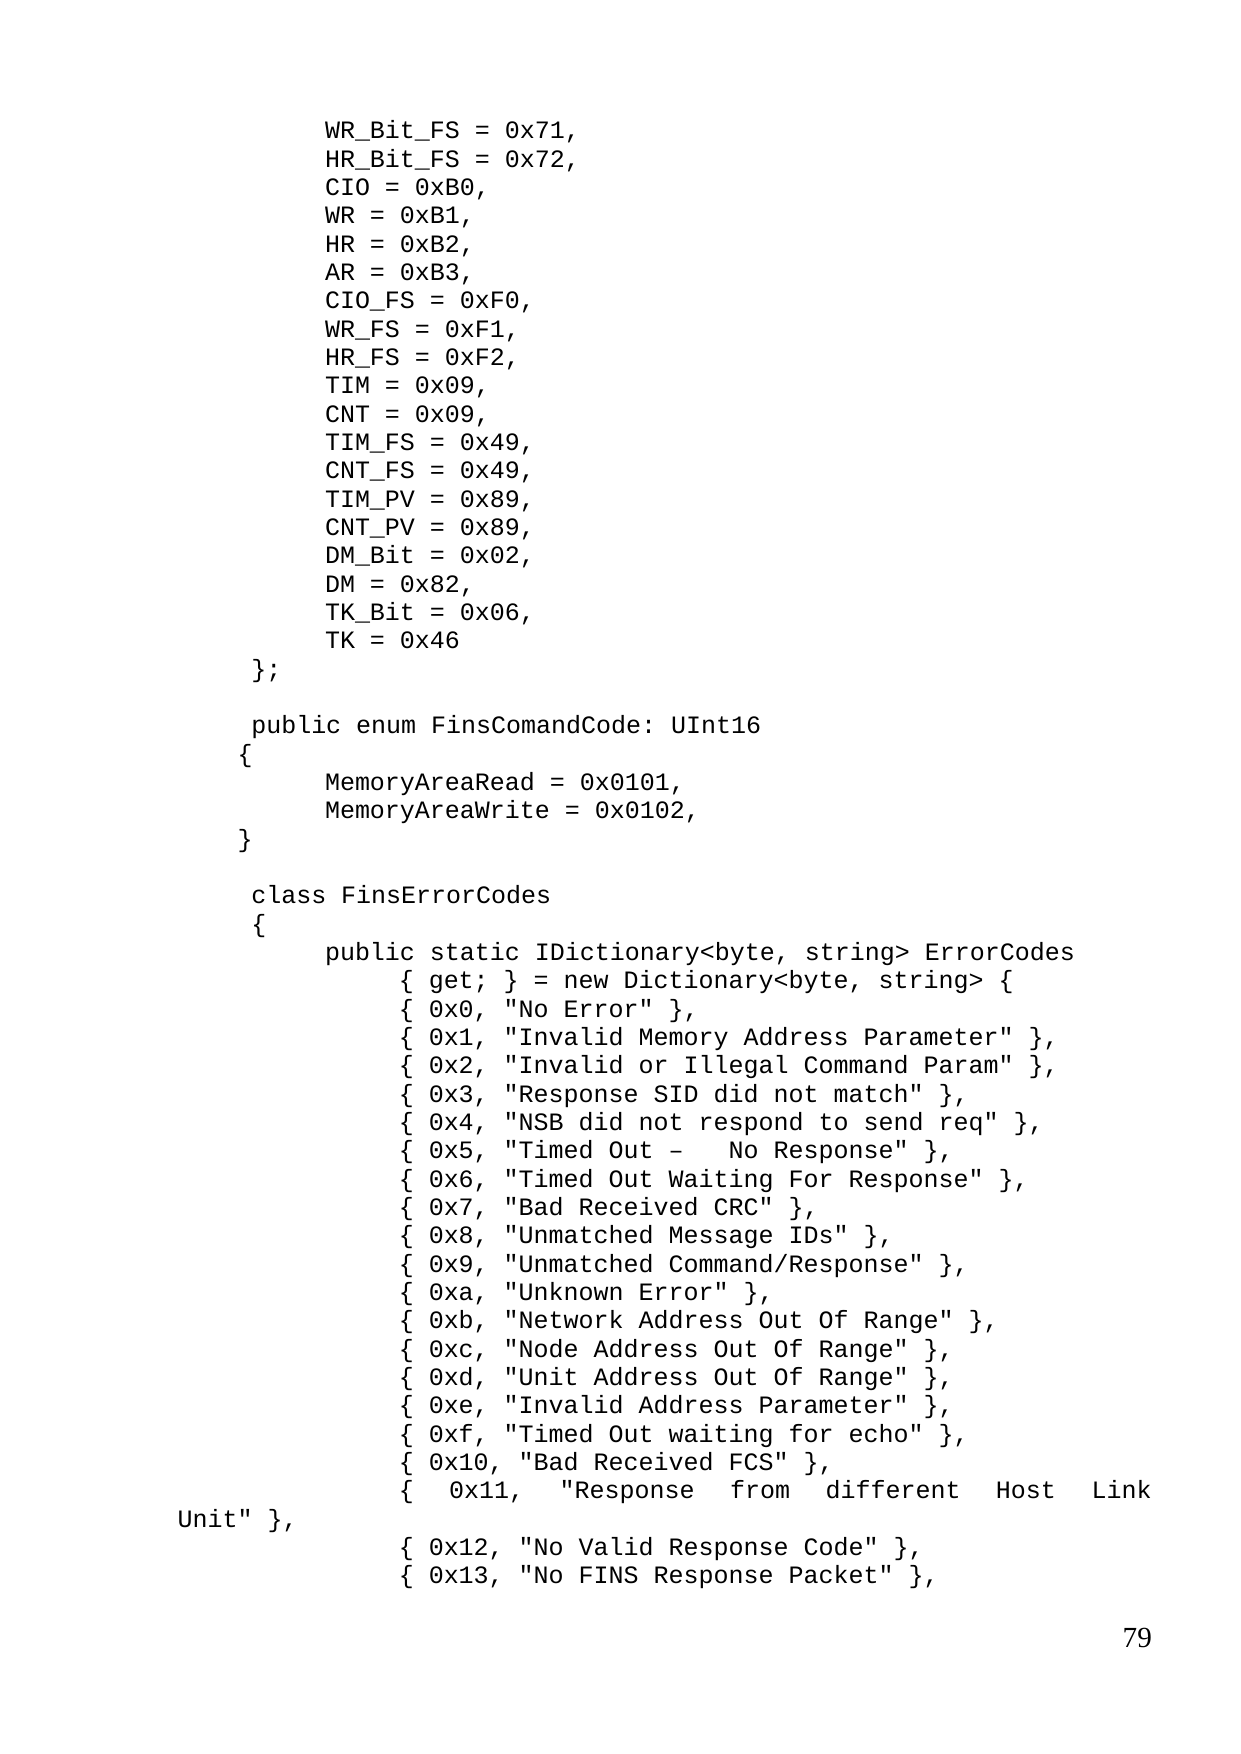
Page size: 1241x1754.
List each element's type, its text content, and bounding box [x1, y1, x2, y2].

text { 0x0, "No Error" }, [177, 996, 1152, 1025]
text TIM_PV = 0x89, [177, 486, 1152, 515]
text { 0xf, "Timed Out waiting for echo" }, [177, 1421, 1152, 1450]
text { 0x7, "Bad Received CRC" }, [177, 1195, 1152, 1223]
text { 0xb, "Network Address Out Of Range" }, [177, 1308, 1152, 1336]
text { 0x13, "No FINS Response Packet" }, [177, 1563, 1152, 1591]
text WR_Bit_FS = 0x71, [177, 118, 1152, 146]
text { 0xc, "Node Address Out Of Range" }, [177, 1336, 1152, 1365]
text HR = 0xB2, [177, 231, 1152, 260]
text MemoryAreaWrite = 0x0102, [177, 798, 1152, 826]
text { 0x11, "Response from different Host Link Unit" }, [177, 1478, 1152, 1535]
text CNT = 0x09, [177, 401, 1152, 430]
text TK_Bit = 0x06, [177, 600, 1152, 628]
text { [177, 911, 1152, 940]
text } [177, 826, 1152, 855]
text HR_Bit_FS = 0x72, [177, 146, 1152, 175]
text }; [177, 656, 1152, 685]
text { get; } = new Dictionary<byte, string> { [325, 968, 1152, 996]
text CIO_FS = 0xF0, [177, 288, 1152, 316]
text TK = 0x46 [177, 628, 1152, 656]
text TIM_FS = 0x49, [177, 430, 1152, 458]
text DM_Bit = 0x02, [177, 543, 1152, 571]
text WR_FS = 0xF1, [177, 316, 1152, 345]
text { 0x6, "Timed Out Waiting For Response" }, [177, 1166, 1152, 1195]
text CIO = 0xB0, [177, 175, 1152, 203]
text { 0x5, "Timed Out – No Response" }, [177, 1138, 1152, 1166]
text { 0xe, "Invalid Address Parameter" }, [177, 1393, 1152, 1421]
text WR = 0xB1, [177, 203, 1152, 231]
text MemoryAreaRead = 0x0101, [177, 770, 1152, 798]
text { 0x3, "Response SID did not match" }, [177, 1081, 1152, 1110]
text { 0xa, "Unknown Error" }, [177, 1280, 1152, 1308]
text { 0x8, "Unmatched Message IDs" }, [177, 1223, 1152, 1251]
text public static IDictionary<byte, string> ErrorCodes [177, 940, 1152, 968]
text public enum FinsComandCode: UInt16 [177, 713, 1152, 741]
text { 0x10, "Bad Received FCS" }, [177, 1450, 1152, 1478]
text CNT_FS = 0x49, [177, 458, 1152, 486]
text { 0x1, "Invalid Memory Address Parameter" }, [177, 1025, 1152, 1053]
text CNT_PV = 0x89, [177, 515, 1152, 543]
text { [177, 741, 1152, 770]
text { 0x4, "NSB did not respond to send req" }, [177, 1110, 1152, 1138]
text HR_FS = 0xF2, [177, 345, 1152, 373]
text AR = 0xB3, [177, 260, 1152, 288]
text class FinsErrorCodes [177, 883, 1152, 911]
text { 0x9, "Unmatched Command/Response" }, [177, 1251, 1152, 1280]
text { 0x2, "Invalid or Illegal Command Param" }, [177, 1053, 1152, 1081]
text { 0xd, "Unit Address Out Of Range" }, [177, 1365, 1152, 1393]
text DM = 0x82, [177, 571, 1152, 600]
text TIM = 0x09, [177, 373, 1152, 401]
text { 0x12, "No Valid Response Code" }, [177, 1535, 1152, 1563]
